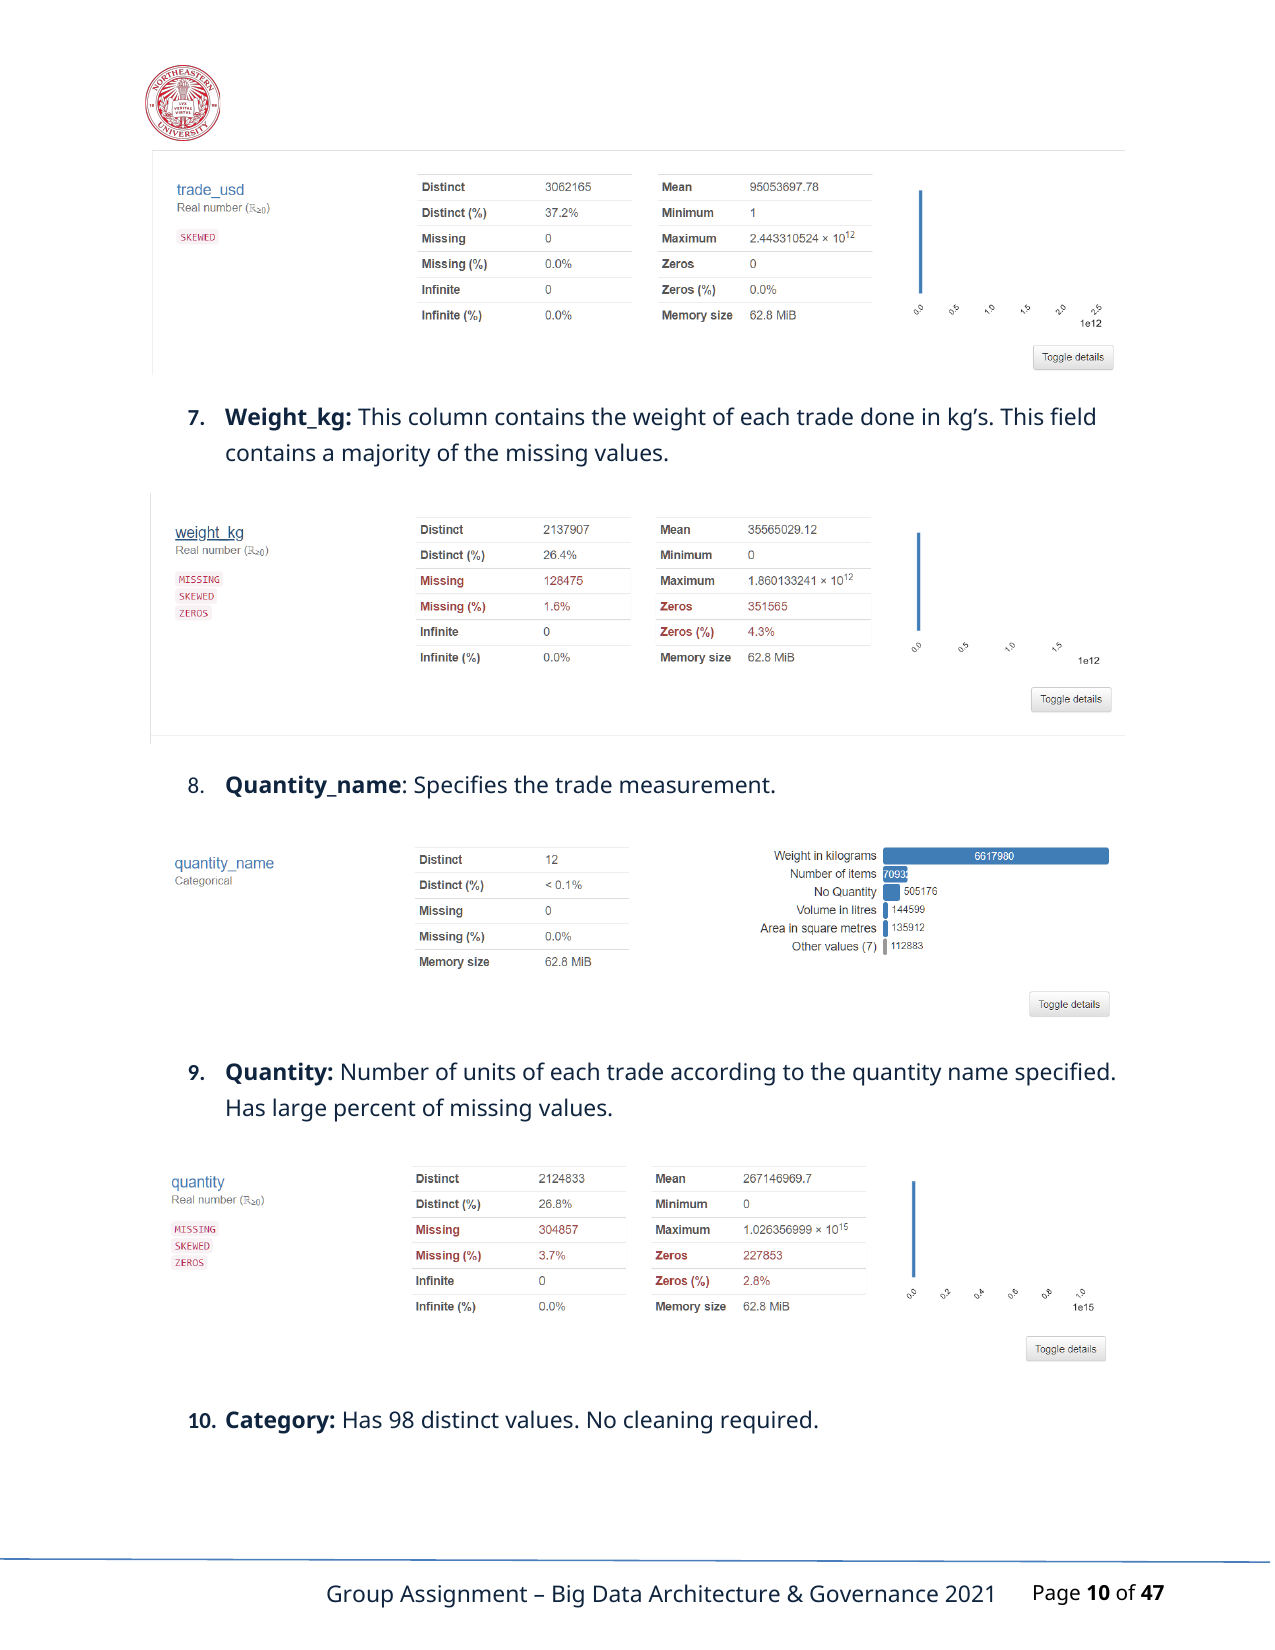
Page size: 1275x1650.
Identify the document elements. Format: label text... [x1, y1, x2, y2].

picture [150, 825, 1125, 1031]
list Quantity_name: Specifies the trade measurement. [187, 769, 1125, 800]
picture [150, 1148, 1125, 1379]
picture [150, 150, 1125, 375]
list Weight_kg: This column contains the weight of each trade done in kg’s. This field contains a majority of the missing values. [187, 401, 1125, 468]
picture [145, 65, 221, 141]
list Quantity: Number of units of each trade according to the quantity name specified. Has large percent of missing values. [187, 1056, 1125, 1123]
list Category: Has 98 distinct values. No cleaning required. [187, 1404, 1125, 1435]
picture [150, 493, 1125, 744]
